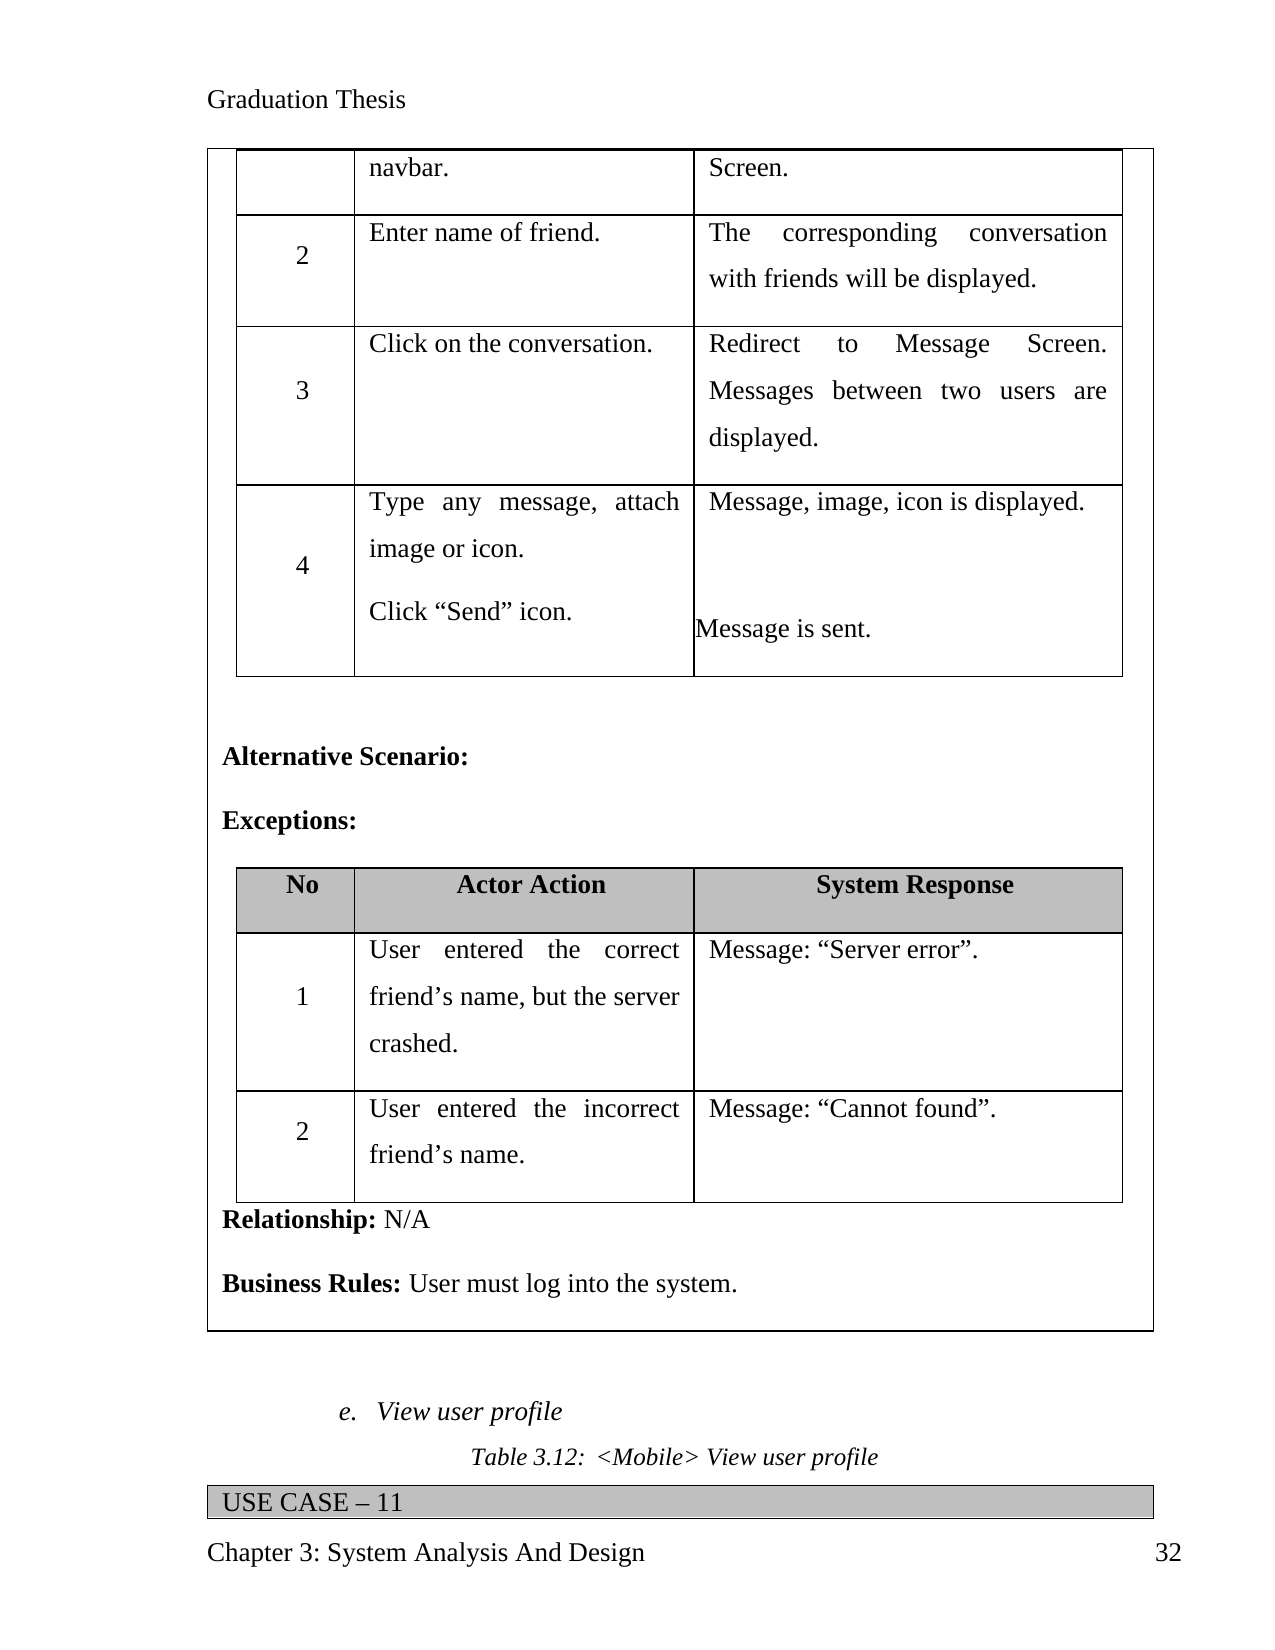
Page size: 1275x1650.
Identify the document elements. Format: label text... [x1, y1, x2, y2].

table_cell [208, 149, 1153, 1330]
text <Mobile> View user profile [252, 1442, 1157, 1470]
subtitle View user profile [339, 1395, 1157, 1426]
table_header USE CASE – 11 [208, 1486, 1153, 1517]
